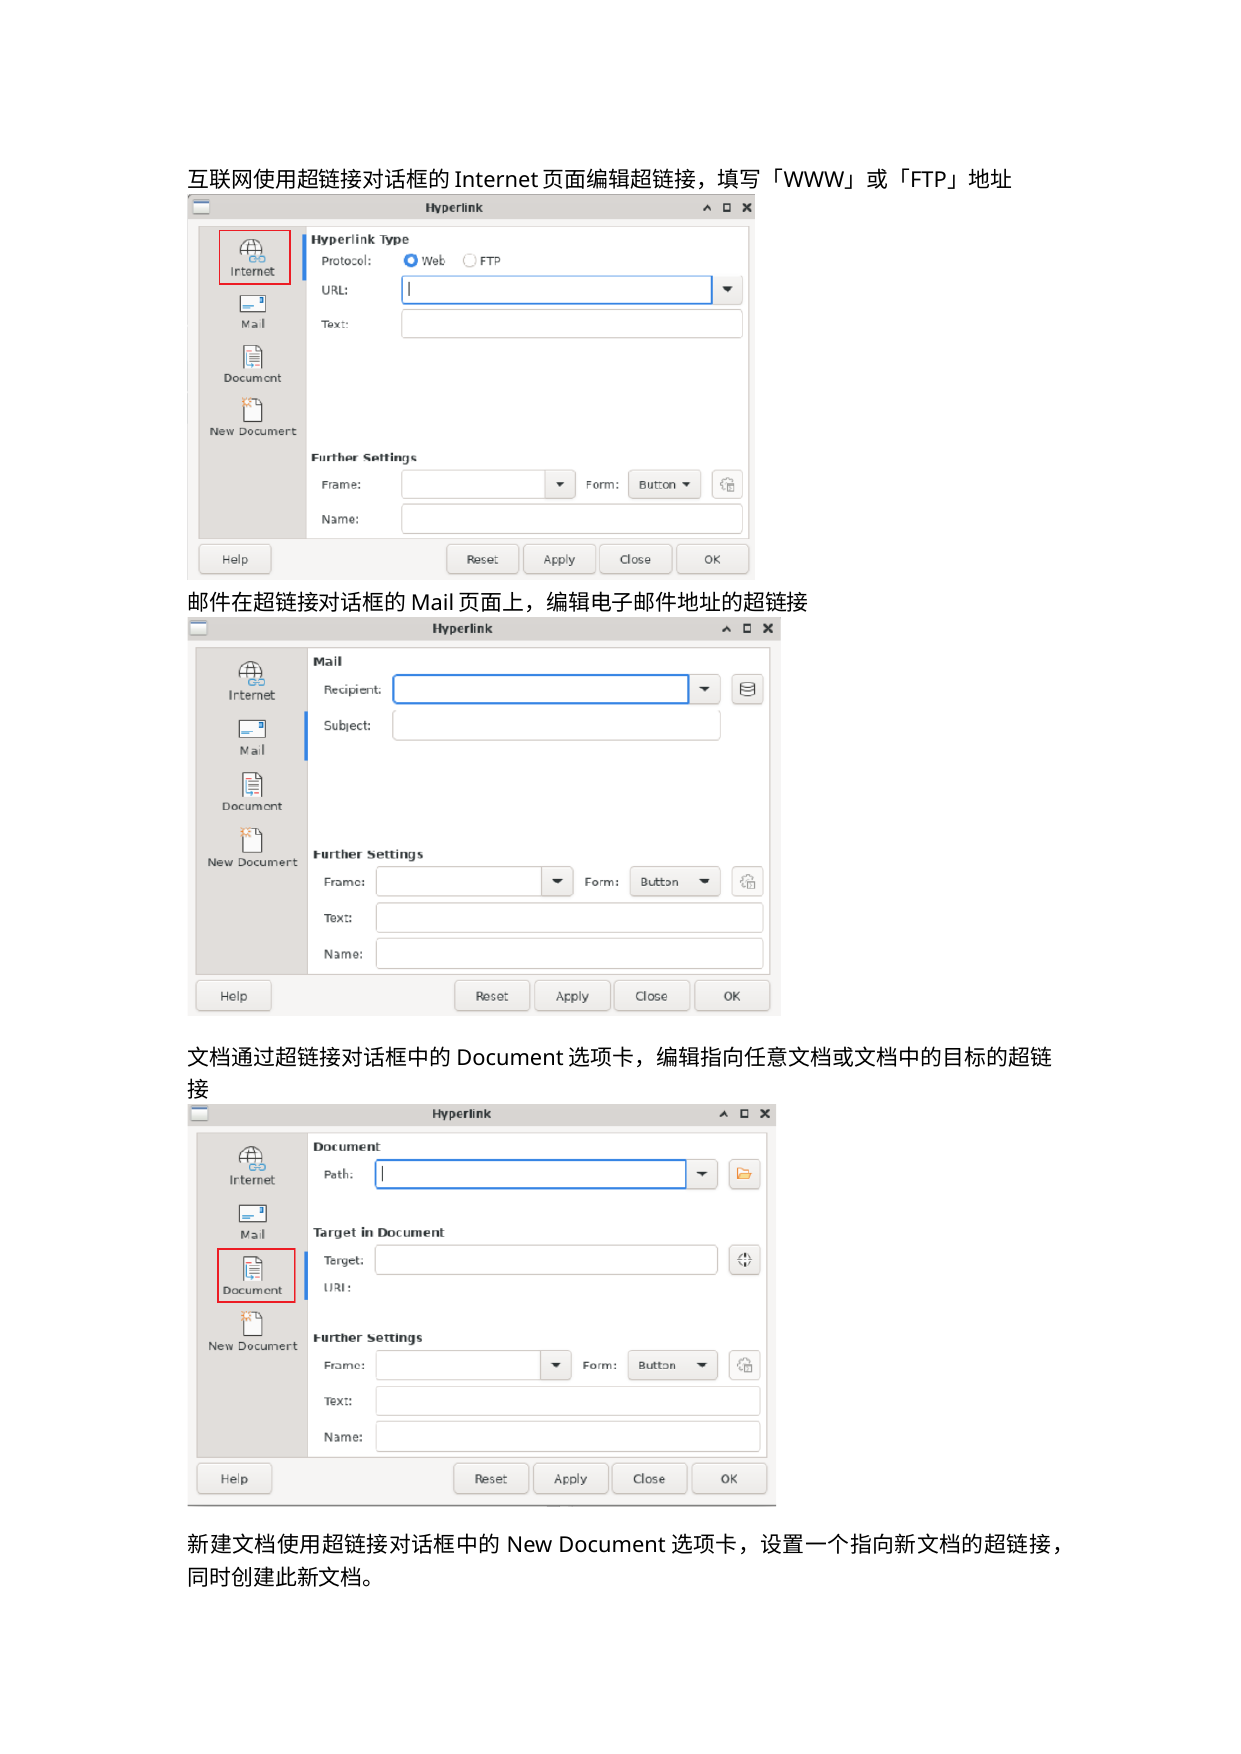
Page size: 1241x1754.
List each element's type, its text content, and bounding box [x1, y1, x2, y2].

text 邮件在超链接对话框的Mail页面上，编辑电子邮件地址的超链接 [187, 584, 1053, 617]
text 文档通过超链接对话框中的Document选项卡，编辑指向任意文档或文档中的目标的超链接 [187, 1039, 1053, 1104]
text 互联网使用超链接对话框的Internet页面编辑超链接，填写「WWW」或「FTP」地址 [187, 162, 1053, 194]
picture [187, 617, 781, 1016]
text 新建文档使用超链接对话框中的New Document选项卡，设置一个指向新文档的超链接，同时创建此新文档。 [187, 1527, 1053, 1592]
picture [187, 194, 755, 580]
picture [187, 1104, 777, 1507]
